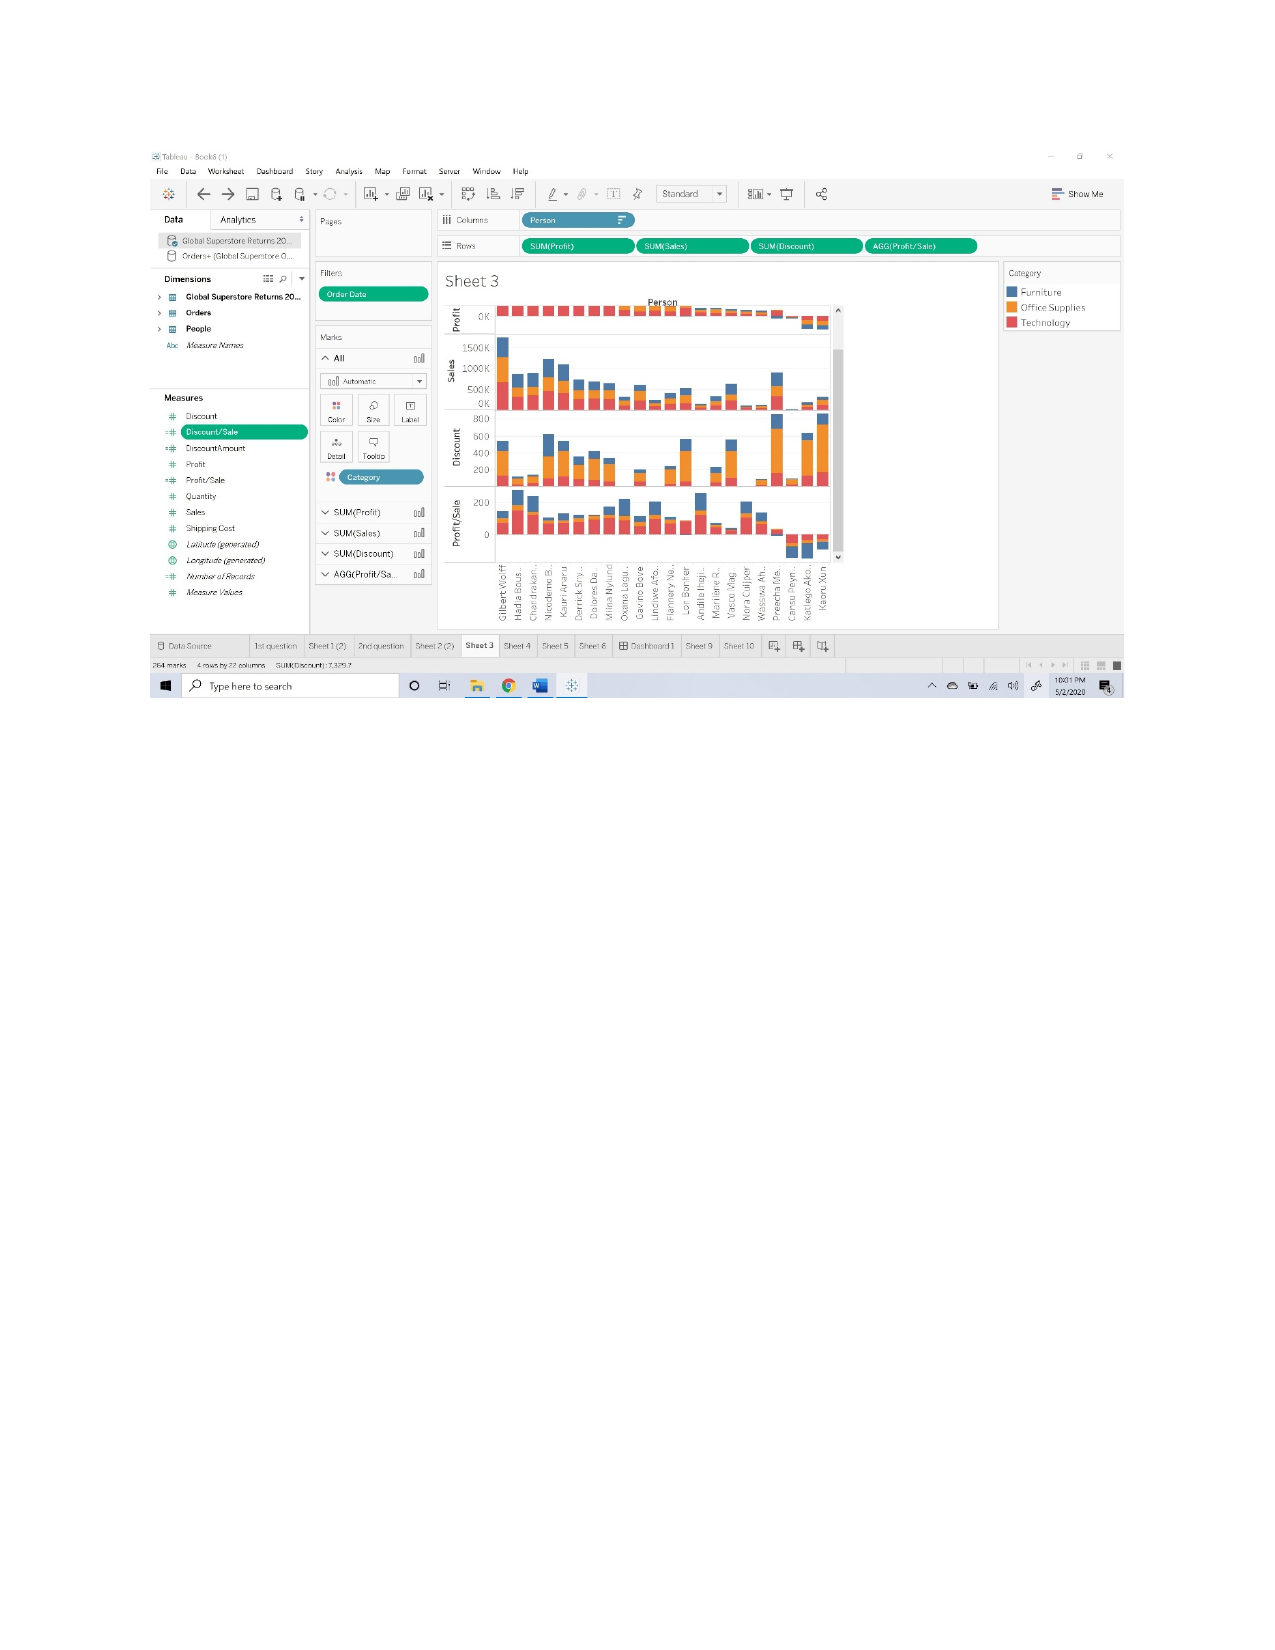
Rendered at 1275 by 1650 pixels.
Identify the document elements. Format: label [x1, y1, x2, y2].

picture [150, 150, 1125, 698]
